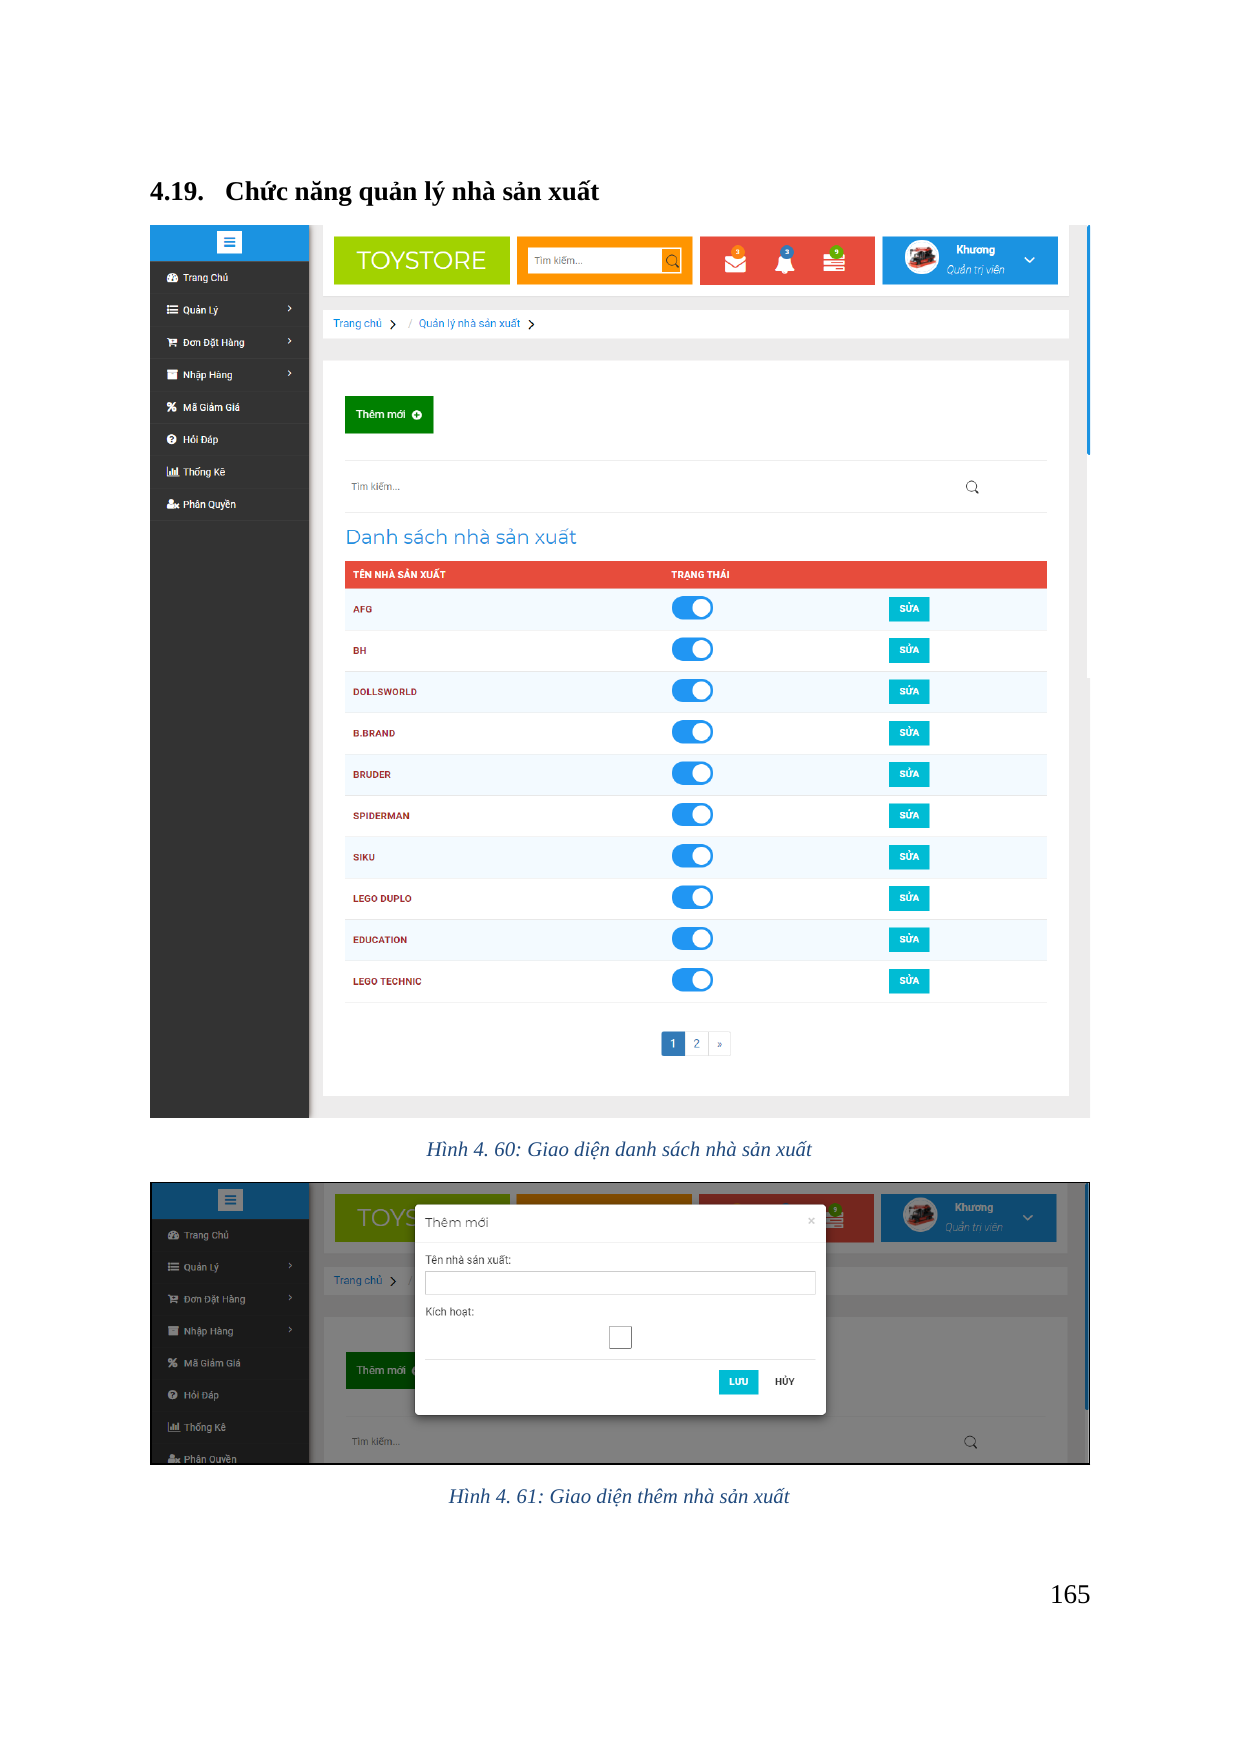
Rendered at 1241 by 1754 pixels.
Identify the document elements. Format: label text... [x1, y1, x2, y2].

text Hình 4. 61: Giao diện thêm nhà sản xuất [150, 1484, 1090, 1508]
list Chức năng quản lý nhà sản xuất [150, 175, 1090, 207]
picture [152, 1183, 1089, 1463]
picture [150, 225, 1091, 1118]
text Hình 4. 60: Giao diện danh sách nhà sản xuất [150, 1137, 1090, 1161]
